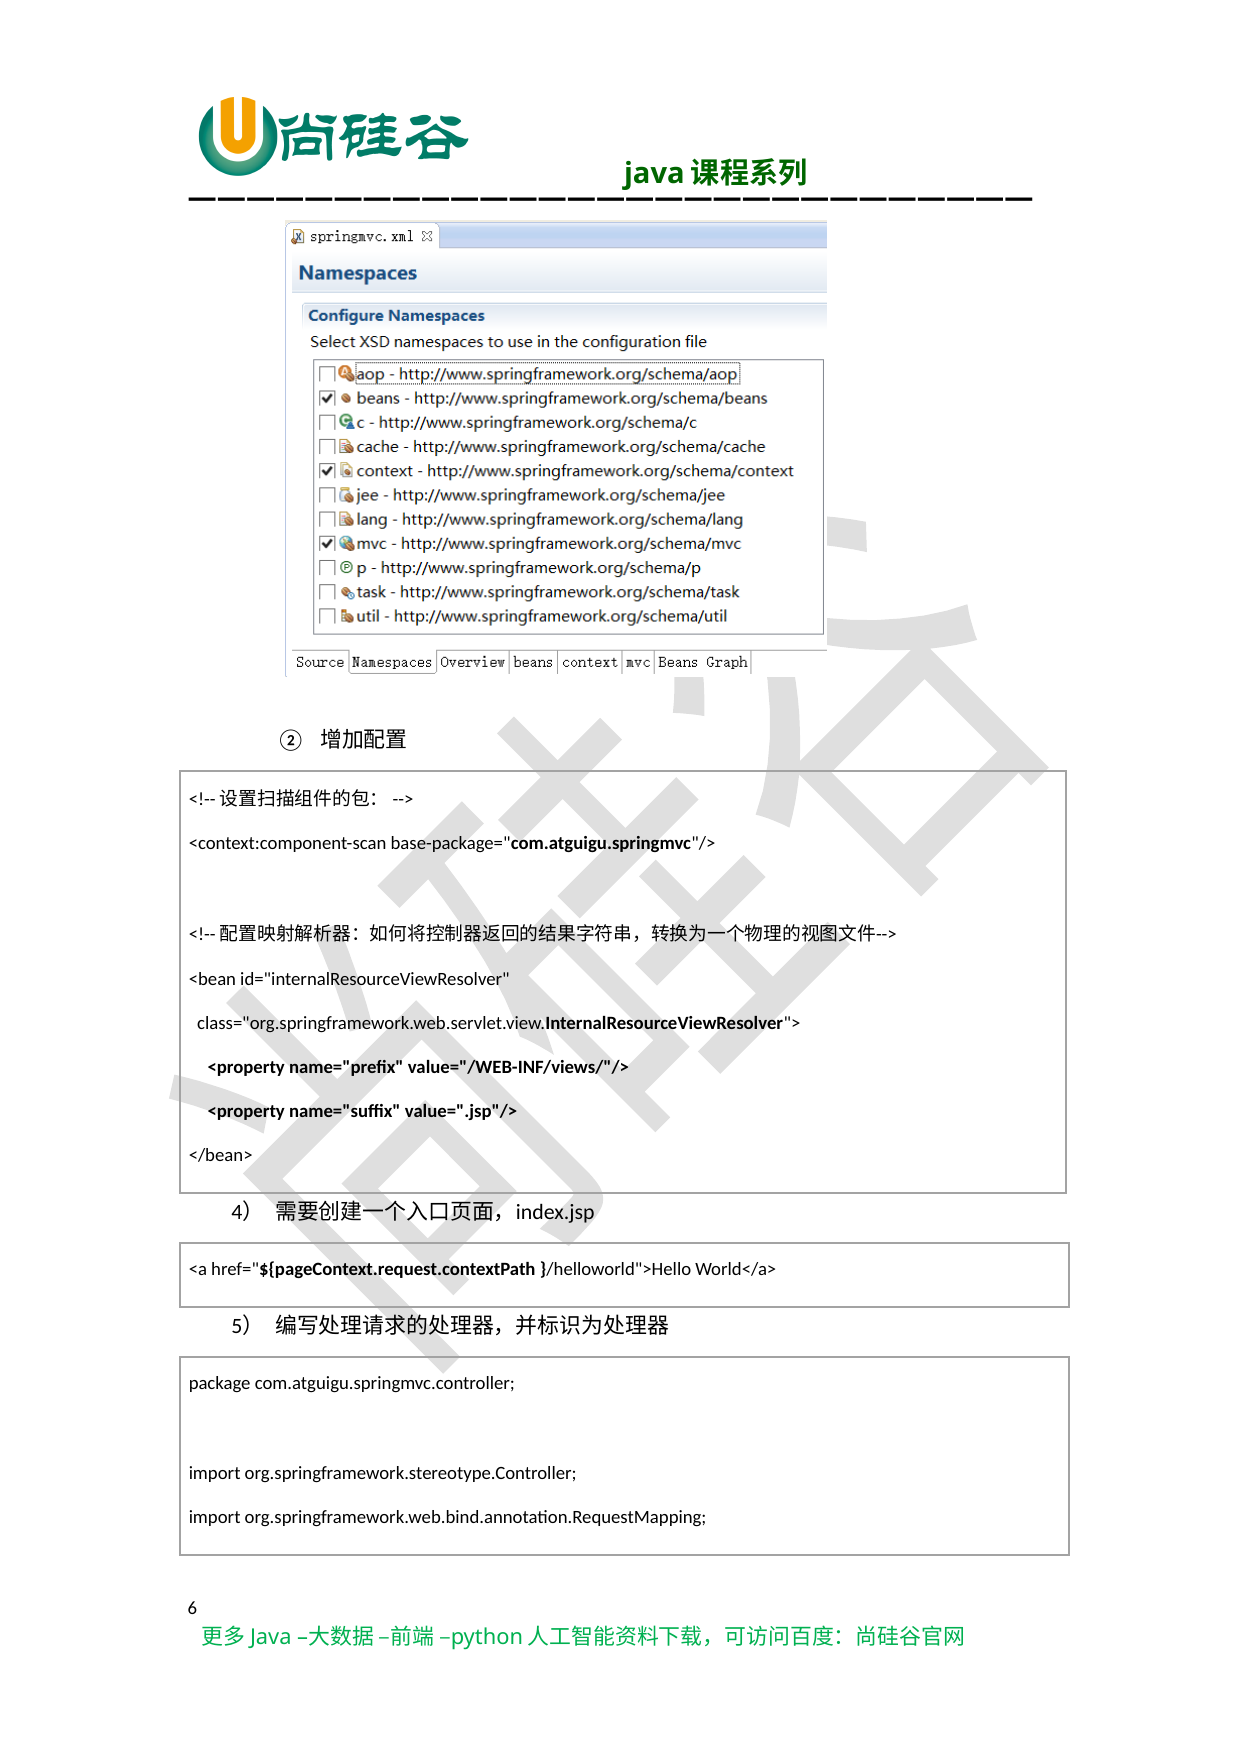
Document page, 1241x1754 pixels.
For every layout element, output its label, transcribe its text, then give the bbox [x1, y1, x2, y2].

list 增加配置 [276, 722, 1053, 754]
table_header <a href="${pageContext.request.contextPath }/helloworld">Hello World</a> [181, 1244, 1068, 1306]
list 编写处理请求的处理器，并标识为处理器 [231, 1308, 1053, 1340]
list 需要创建一个入口页面，index.jsp [231, 1194, 1053, 1226]
picture [187, 88, 476, 184]
table_header <!-- 设置扫描组件的包： --> <context:component-scan base-package="com.atguigu.springmvc"/> <!-- 配置映射解析器：如何将控制器返回的结果字符串，转换为一个物理的视图文件--> <bean id="internalResourceViewResolver" class="org.springframework.web.servlet.view.InternalResourceViewResolver"> <property name="prefix" value="/WEB-INF/views/"/> <property name="suffix" value=".jsp"/> </bean> [181, 772, 1065, 1192]
picture [285, 220, 827, 677]
